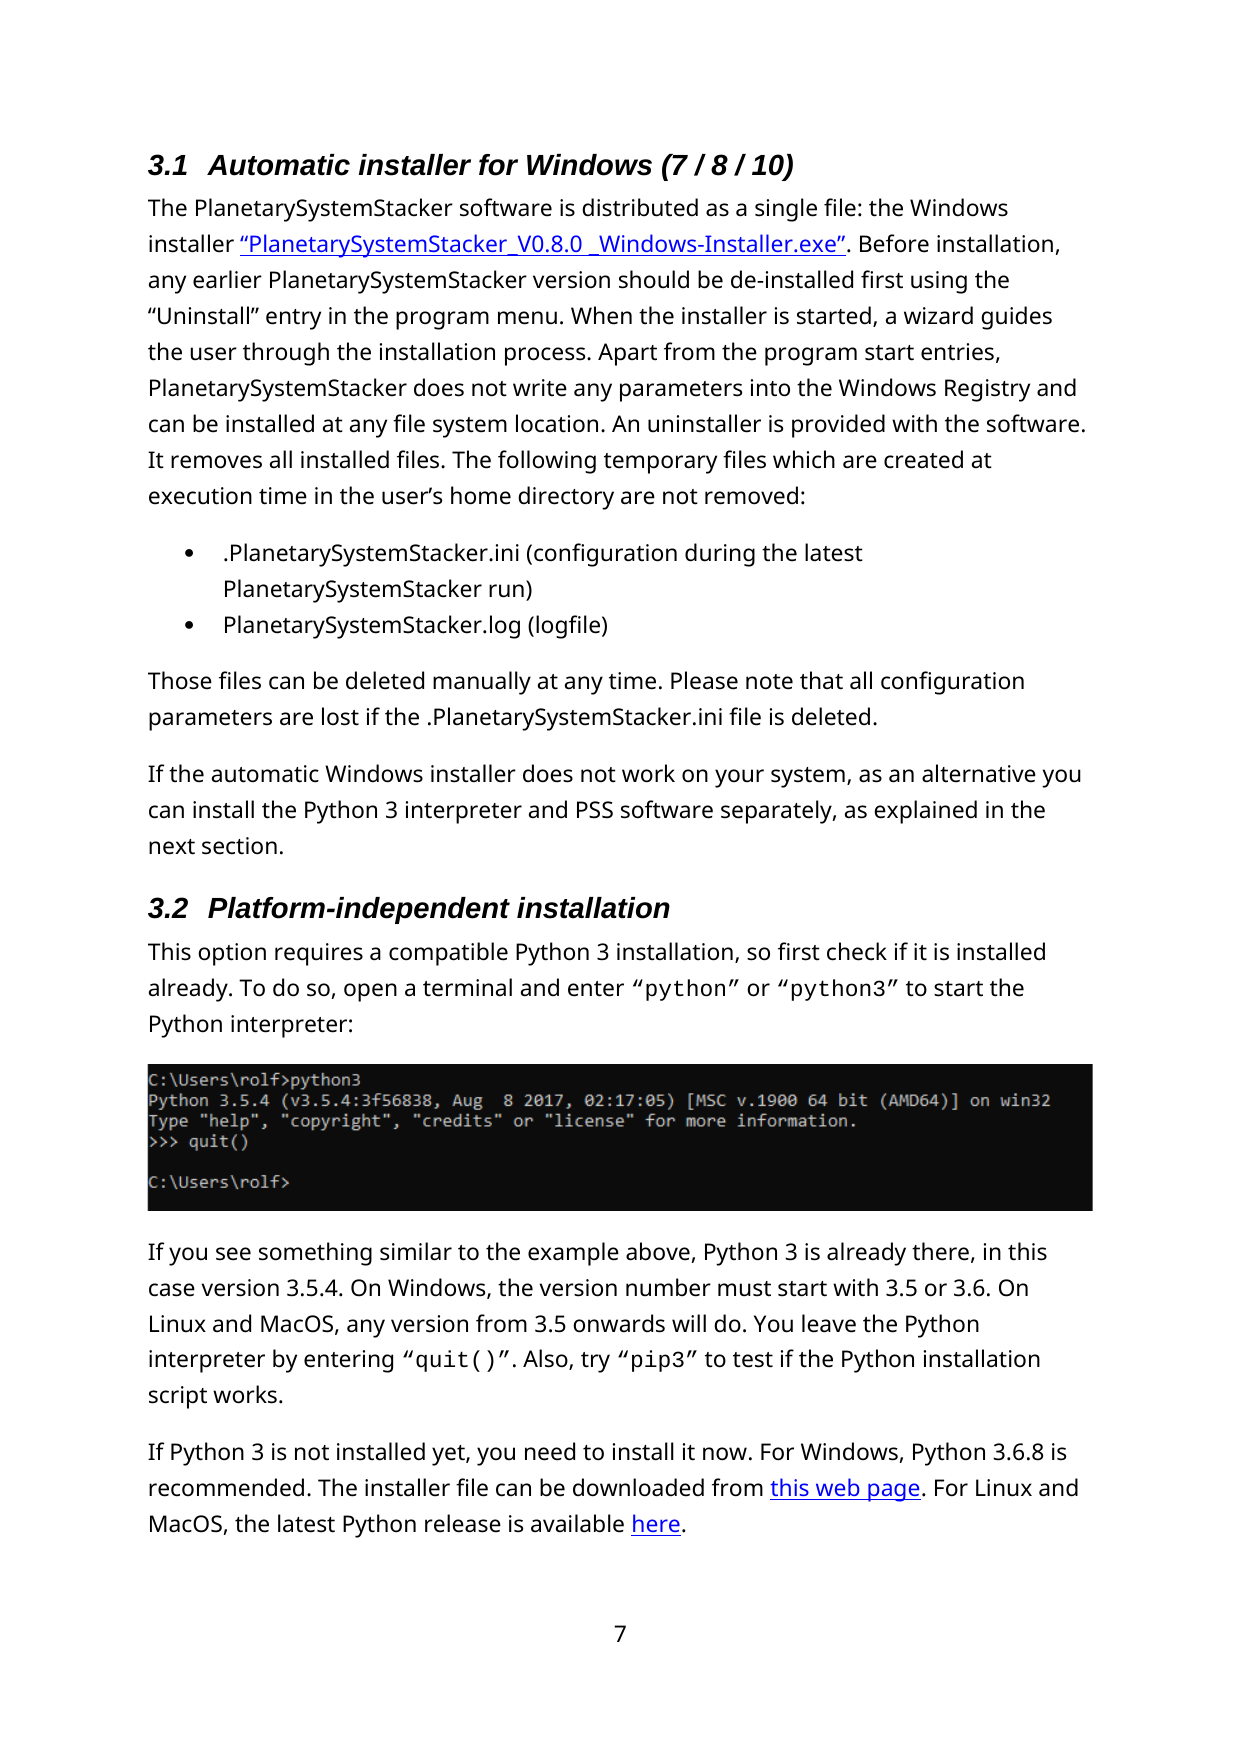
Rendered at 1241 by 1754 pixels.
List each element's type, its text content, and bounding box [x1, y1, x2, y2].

picture [147, 1064, 1093, 1211]
text If Python 3 is not installed yet, you need to install it now. For Windows, Python 3.6.8 is recommended. The installer file can be downloaded from this web page. For Linux and MacOS, the latest Python release is available here. [148, 1436, 1093, 1539]
list PlanetarySystemStacker.log (logfile) [185, 608, 1093, 640]
text This option requires a compatible Python 3 installation, so first check if it is installed already. To do so, open a terminal and enter “python” or “python3” to start the Python interpreter: [148, 936, 1093, 1039]
text The PlanetarySystemStacker software is distributed as a single file: the Windows installer “PlanetarySystemStacker_V0.8.0 _Windows-Installer.exe”. Before installation, any earlier PlanetarySystemStacker version should be de-installed first using the “Uninstall” entry in the program menu. When the installer is started, a wizard guides the user through the installation process. Apart from the program start entries, PlanetarySystemStacker does not write any parameters into the Windows Registry and can be installed at any file system location. An uninstaller is provided with the software. It removes all installed files. The following temporary files which are created at execution time in the user’s home directory are not removed: [148, 192, 1093, 511]
text If you see something similar to the example above, Python 3 is already there, in this case version 3.5.4. On Windows, the version number must start with 3.5 or 3.6. On Linux and MacOS, any version from 3.5 onwards will do. You leave the Python interpreter by entering “quit()”. Also, try “pip3” to test if the Python installation script works. [148, 1236, 1093, 1411]
list .PlanetarySystemStacker.ini (configuration during the latest PlanetarySystemStacker run) [185, 537, 1093, 604]
subtitle Platform-independent installation [148, 891, 1093, 924]
subtitle Automatic installer for Windows (7 / 8 / 10) [148, 148, 1093, 181]
text If the automatic Windows installer does not work on your system, as an alternative you can install the Python 3 interpreter and PSS software separately, as explained in the next section. [148, 758, 1093, 861]
text Those files can be deleted manually at any time. Please note that all configuration parameters are lost if the .PlanetarySystemStacker.ini file is deleted. [148, 665, 1093, 732]
